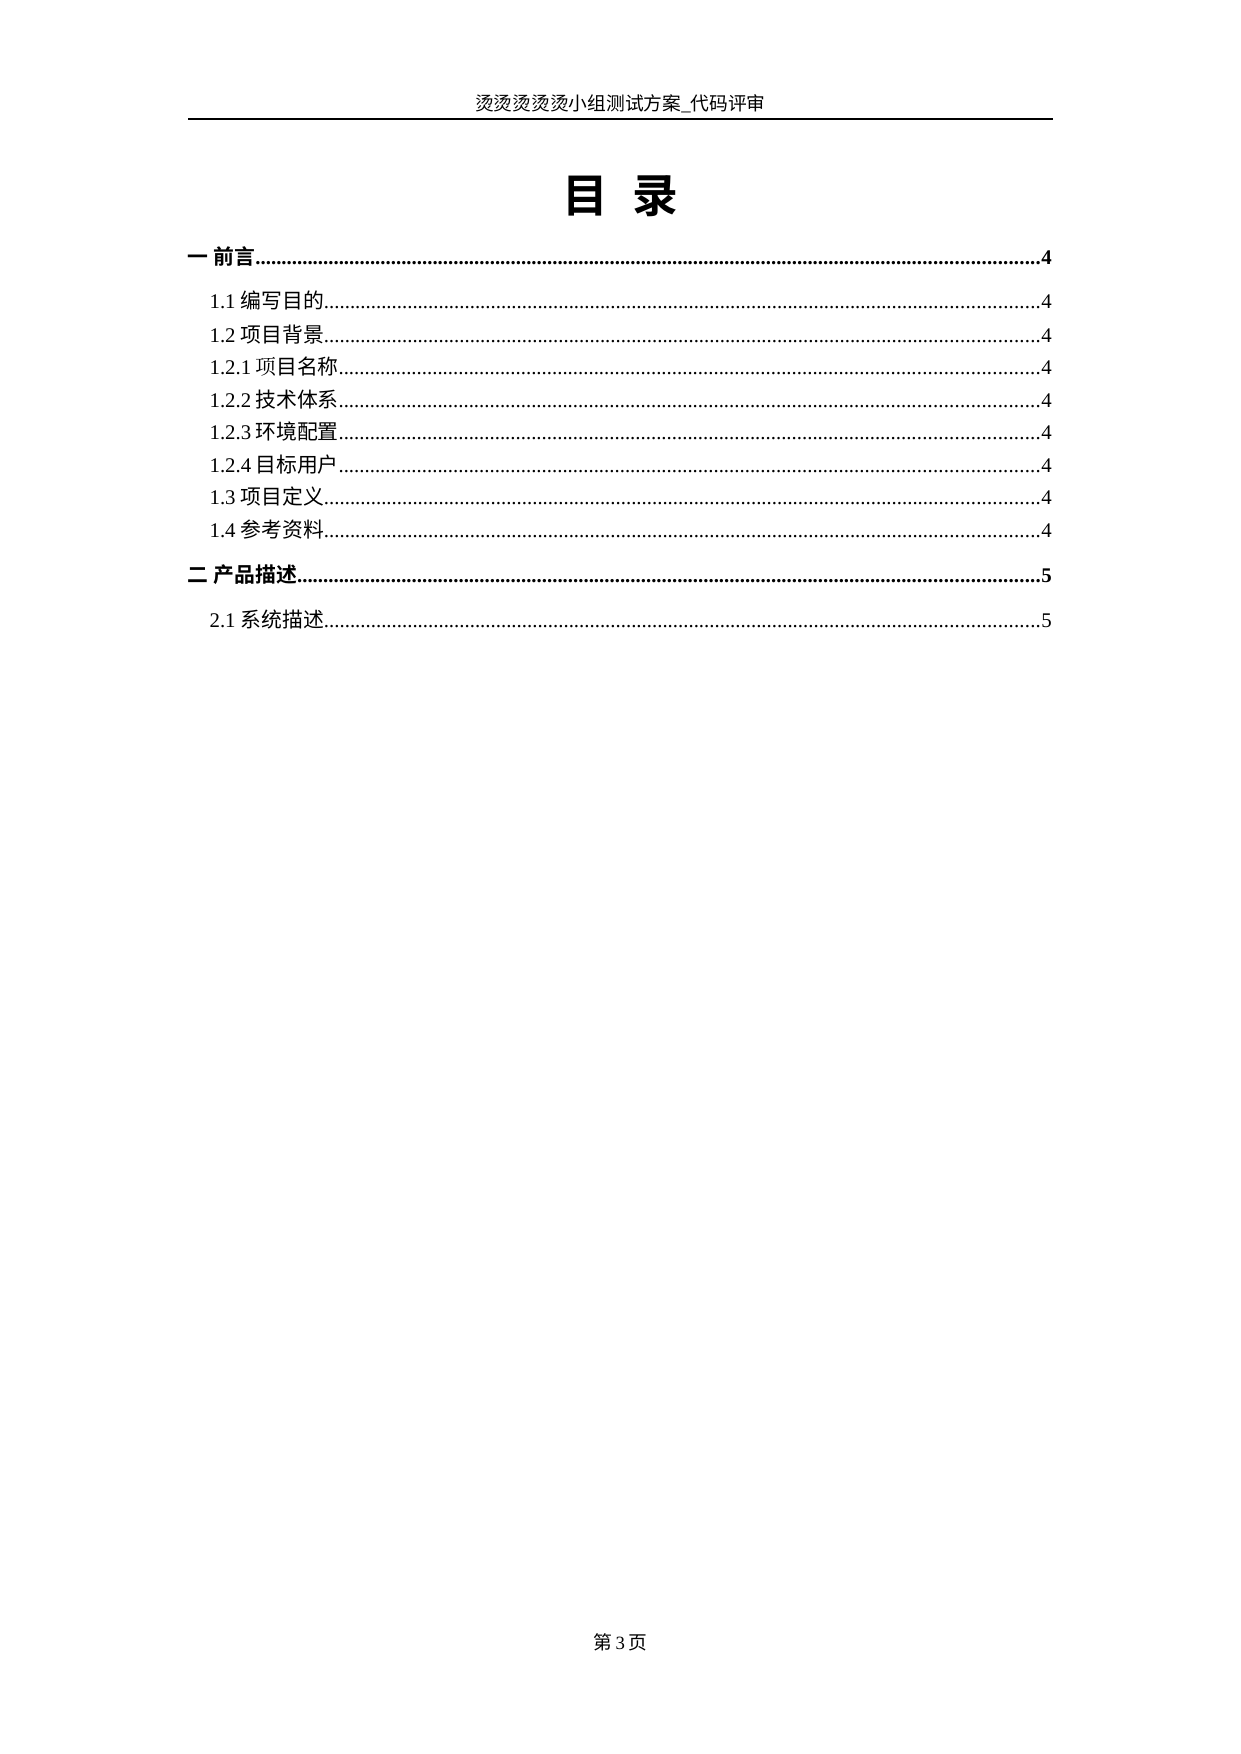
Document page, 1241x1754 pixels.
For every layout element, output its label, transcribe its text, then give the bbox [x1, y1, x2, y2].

text 1.2 项目背景 4 [209, 317, 1053, 349]
text 1.2.3环境配置 4 [209, 414, 1053, 447]
text 2.1 系统描述 5 [209, 602, 1053, 634]
text 1.4 参考资料 4 [209, 512, 1053, 544]
text 1.2.1项目名称 4 [209, 349, 1053, 382]
text 二 产品描述 5 [187, 557, 1053, 589]
text 目 录 [187, 162, 1053, 227]
text 1.2.2技术体系 4 [209, 382, 1053, 414]
text 1.3 项目定义 4 [209, 479, 1053, 512]
text 1.2.4目标用户 4 [209, 447, 1053, 479]
text 一 前言 4 [187, 239, 1053, 272]
text 1.1 编写目的 4 [209, 284, 1053, 317]
